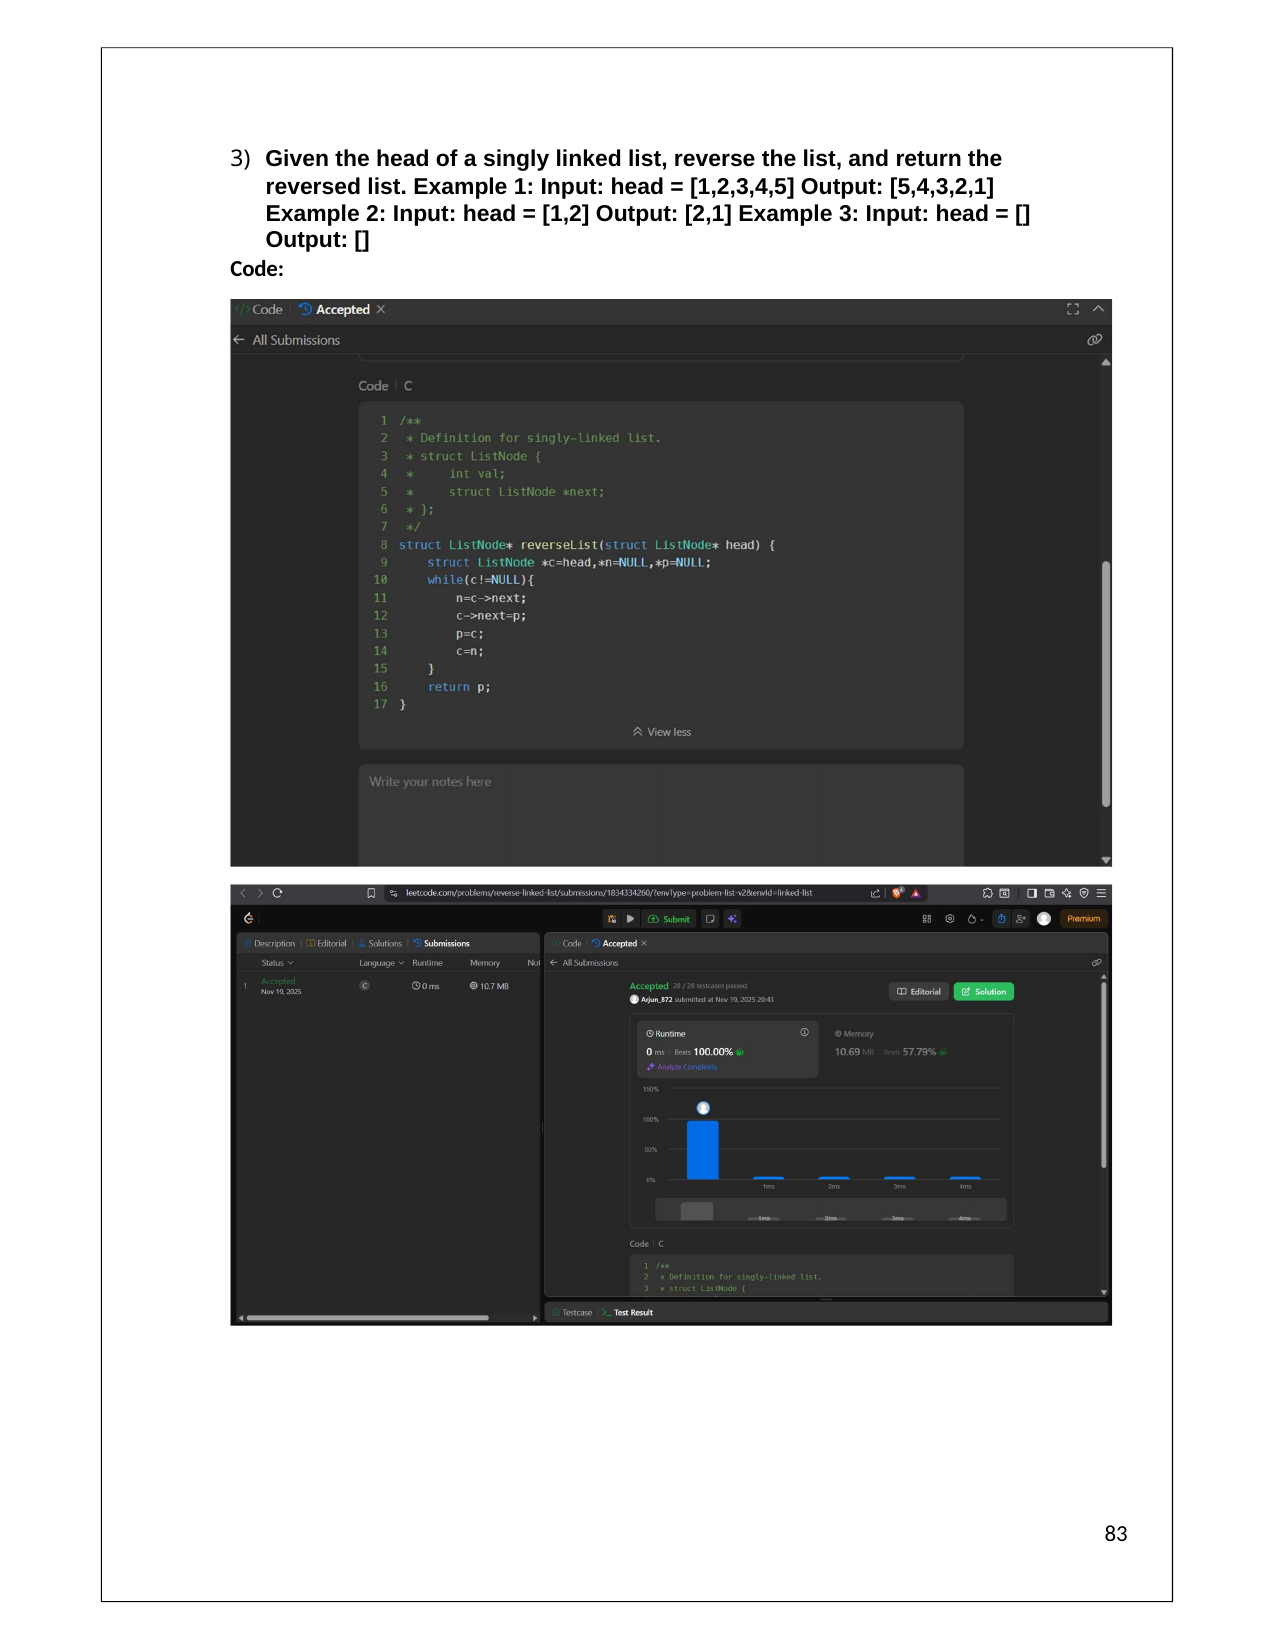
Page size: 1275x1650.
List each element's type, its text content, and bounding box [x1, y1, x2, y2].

list Given the head of a singly linked list, reverse the list, and return the reversed list. Example 1: Input: head = [1,2,3,4,5] Output: [5,4,3,2,1] Example 2: Input: head = [1,2] Output: [2,1] Example 3: Input: head = [] Output: [] [230, 142, 1050, 253]
text Code: [230, 254, 1127, 282]
picture [230, 299, 1113, 867]
picture [230, 884, 1113, 1326]
